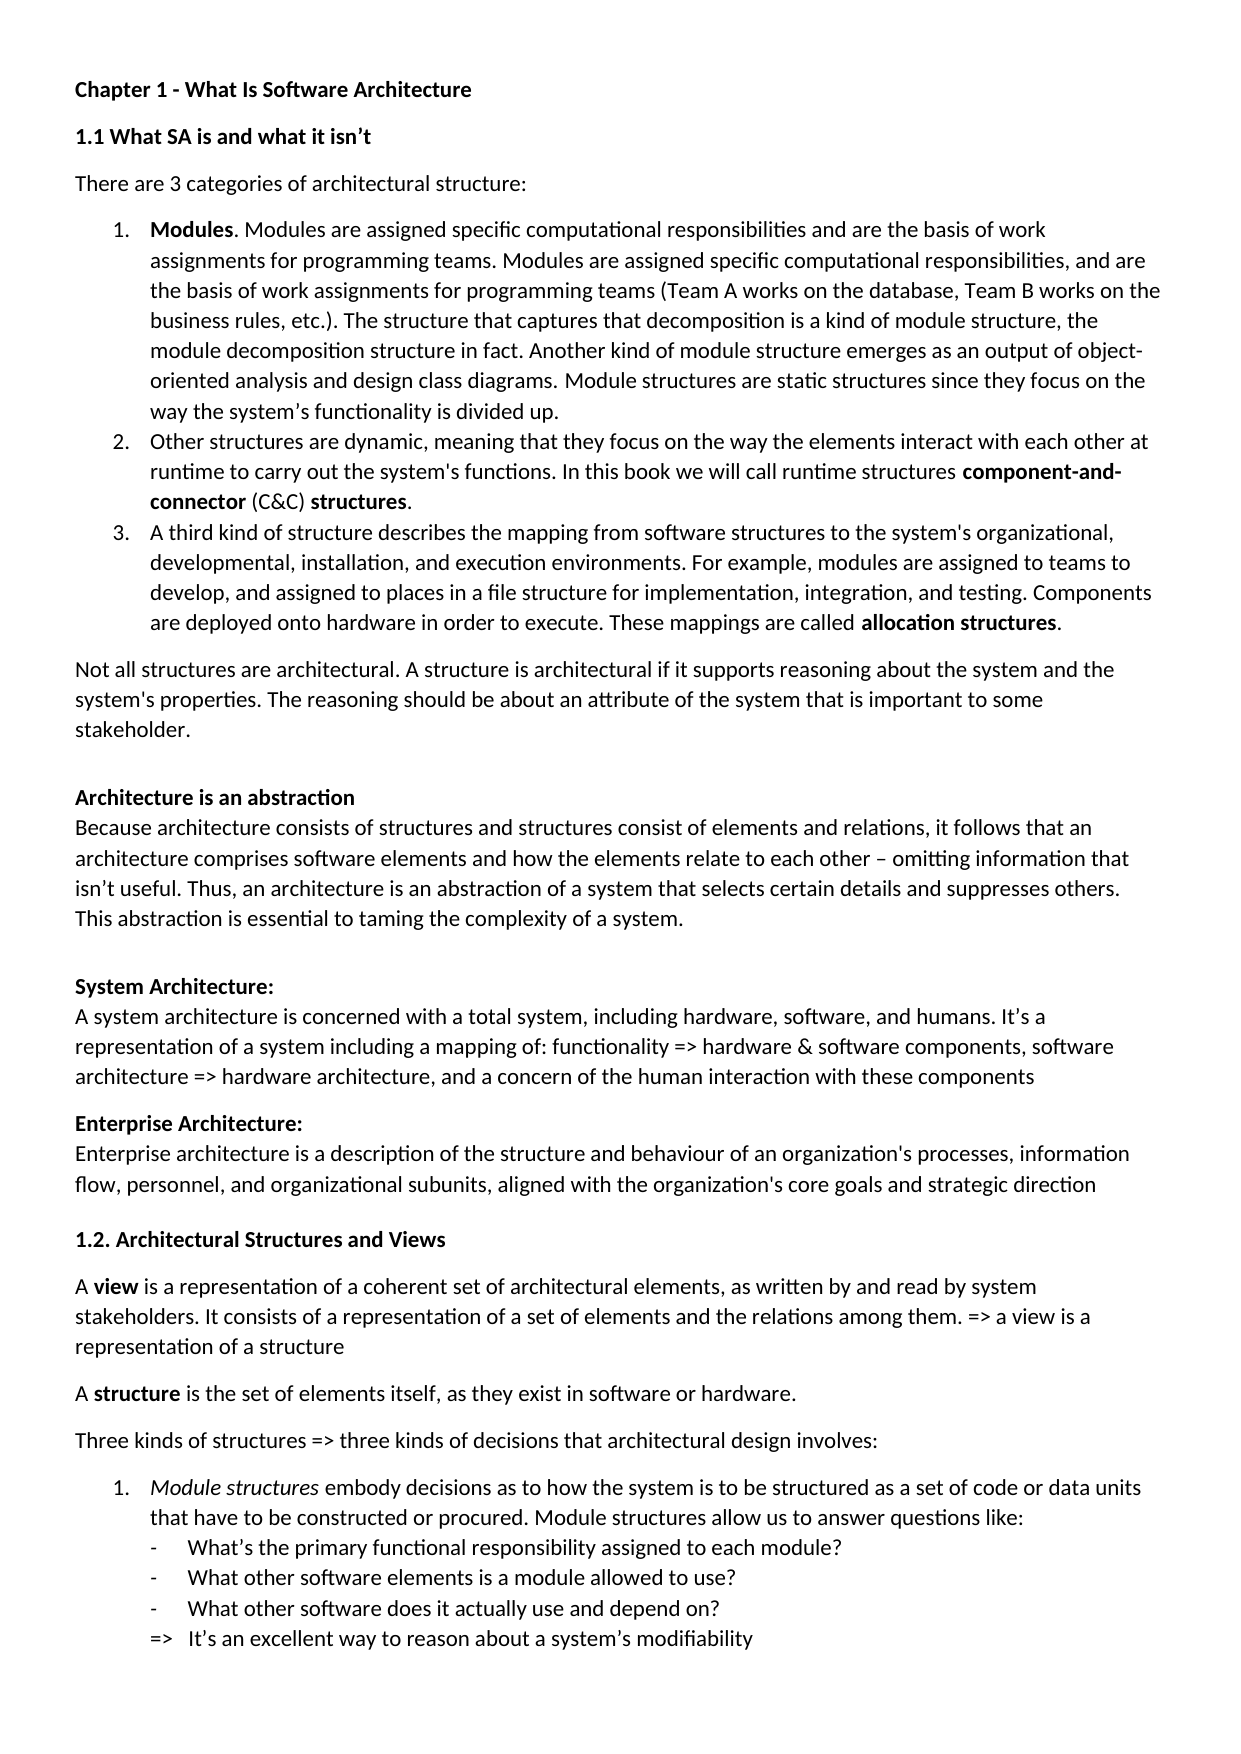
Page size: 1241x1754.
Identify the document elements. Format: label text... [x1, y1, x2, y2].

text 1.2. Architectural Structures and Views [75, 1225, 1165, 1253]
text => It’s an excellent way to reason about a system’s modifiability [150, 1624, 1165, 1652]
list Modules. Modules are assigned specific computational responsibilities and are the basis of work assignments for programming teams. Modules are assigned specific computational responsibilities, and are the basis of work assignments for programming teams (Team A works on the database, Team B works on the business rules, etc.). The structure that captures that decomposition is a kind of module structure, the module decomposition structure in fact. Another kind of module structure emerges as an output of object-oriented analysis and design class diagrams. Module structures are static structures since they focus on the way the system’s functionality is divided up. [112, 216, 1165, 425]
text Enterprise Architecture: Enterprise architecture is a description of the structure and behaviour of an organization's processes, information flow, personnel, and organizational subunits, aligned with the organization's core goals and strategic direction [75, 1109, 1165, 1198]
text A structure is the set of elements itself, as they exist in software or hardware. [75, 1379, 1165, 1407]
list What other software does it actually use and depend on? [150, 1594, 1165, 1622]
text A view is a representation of a coherent set of architectural elements, as written by and read by system stakeholders. It consists of a representation of a set of elements and the relations among them. => a view is a representation of a structure [75, 1272, 1165, 1360]
text Three kinds of structures => three kinds of decisions that architectural design involves: [75, 1426, 1165, 1454]
text 1.1 What SA is and what it isn’t [75, 122, 1165, 150]
list What other software elements is a module allowed to use? [150, 1563, 1165, 1592]
text Architecture is an abstraction Because architecture consists of structures and structures consist of elements and relations, it follows that an architecture comprises software elements and how the elements relate to each other – omitting information that isn’t useful. Thus, an architecture is an abstraction of a system that selects certain details and suppresses others. This abstraction is essential to taming the complexity of a system. [75, 783, 1165, 932]
text There are 3 categories of architectural structure: [75, 169, 1165, 197]
list A third kind of structure describes the mapping from software structures to the system's organizational, developmental, installation, and execution environments. For example, modules are assigned to teams to develop, and assigned to places in a file structure for implementation, integration, and testing. Components are deployed onto hardware in order to execute. These mappings are called allocation structures. [112, 518, 1165, 636]
text Chapter 1 - What Is Software Architecture [75, 75, 1165, 103]
text System Architecture: A system architecture is concerned with a total system, including hardware, software, and humans. It’s a representation of a system including a mapping of: functionality => hardware & software components, software architecture => hardware architecture, and a concern of the human interaction with these components [75, 972, 1165, 1091]
text Not all structures are architectural. A structure is architectural if it supports reasoning about the system and the system's properties. The reasoning should be about an attribute of the system that is important to some stakeholder. [75, 655, 1165, 744]
list Module structures embody decisions as to how the system is to be structured as a set of code or data units that have to be constructed or procured. Module structures allow us to answer questions like: [112, 1473, 1165, 1531]
list Other structures are dynamic, meaning that they focus on the way the elements interact with each other at runtime to carry out the system's functions. In this book we will call runtime structures component-and-connector (C&C) structures. [112, 427, 1165, 516]
list What’s the primary functional responsibility assigned to each module? [150, 1533, 1165, 1561]
